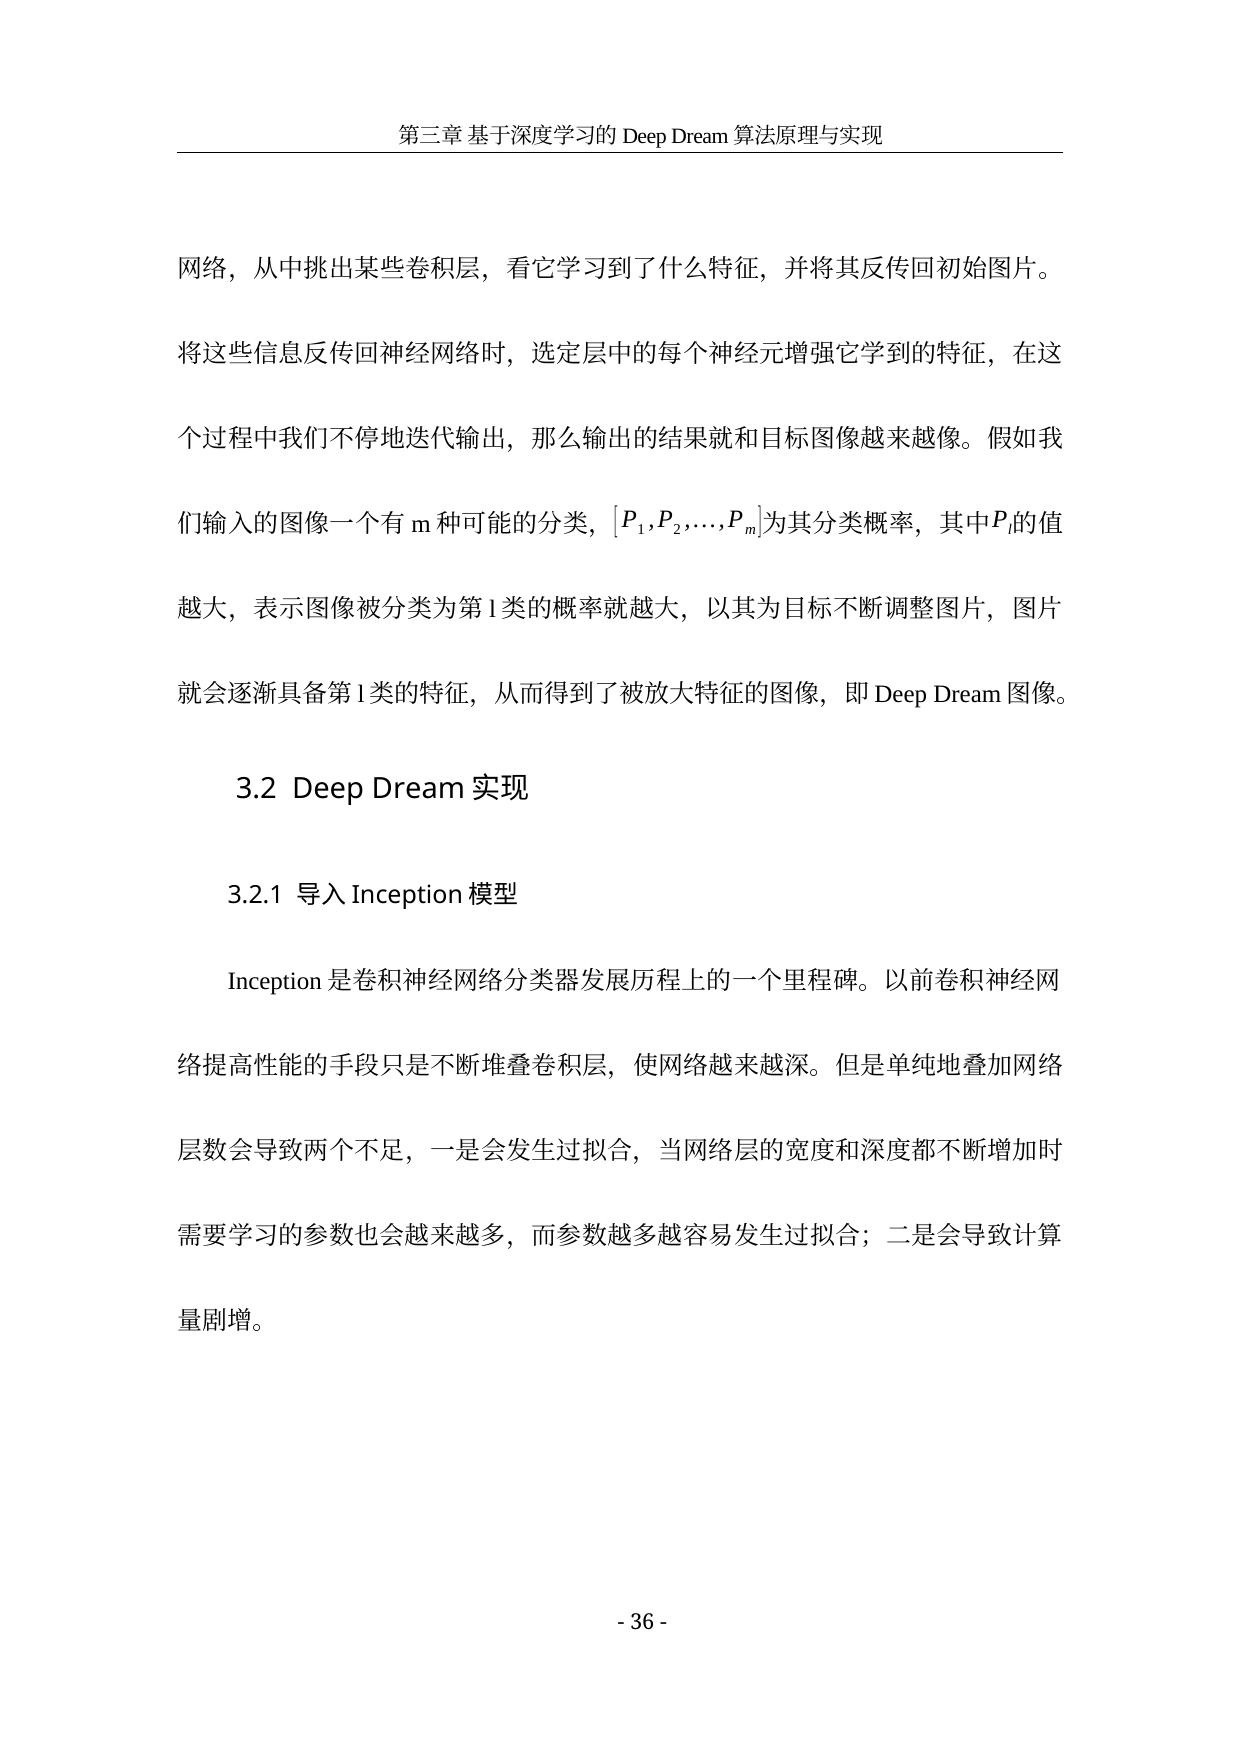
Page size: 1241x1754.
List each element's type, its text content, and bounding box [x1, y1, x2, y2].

subtitle 3.2 Deep Dream实现 [177, 752, 1063, 820]
subtitle 3.2.1 导入Inception模型 [177, 858, 1063, 926]
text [177, 232, 1063, 726]
text Inception是卷积神经网络分类器发展历程上的一个里程碑。以前卷积神经网络提高性能的手段只是不断堆叠卷积层，使网络越来越深。但是单纯地叠加网络层数会导致两个不足，一是会发生过拟合，当网络层的宽度和深度都不断增加时，需要学习的参数也会越来越多，而参数越多越容易发生过拟合；二是会导致计算量剧增。 [177, 944, 1063, 1353]
